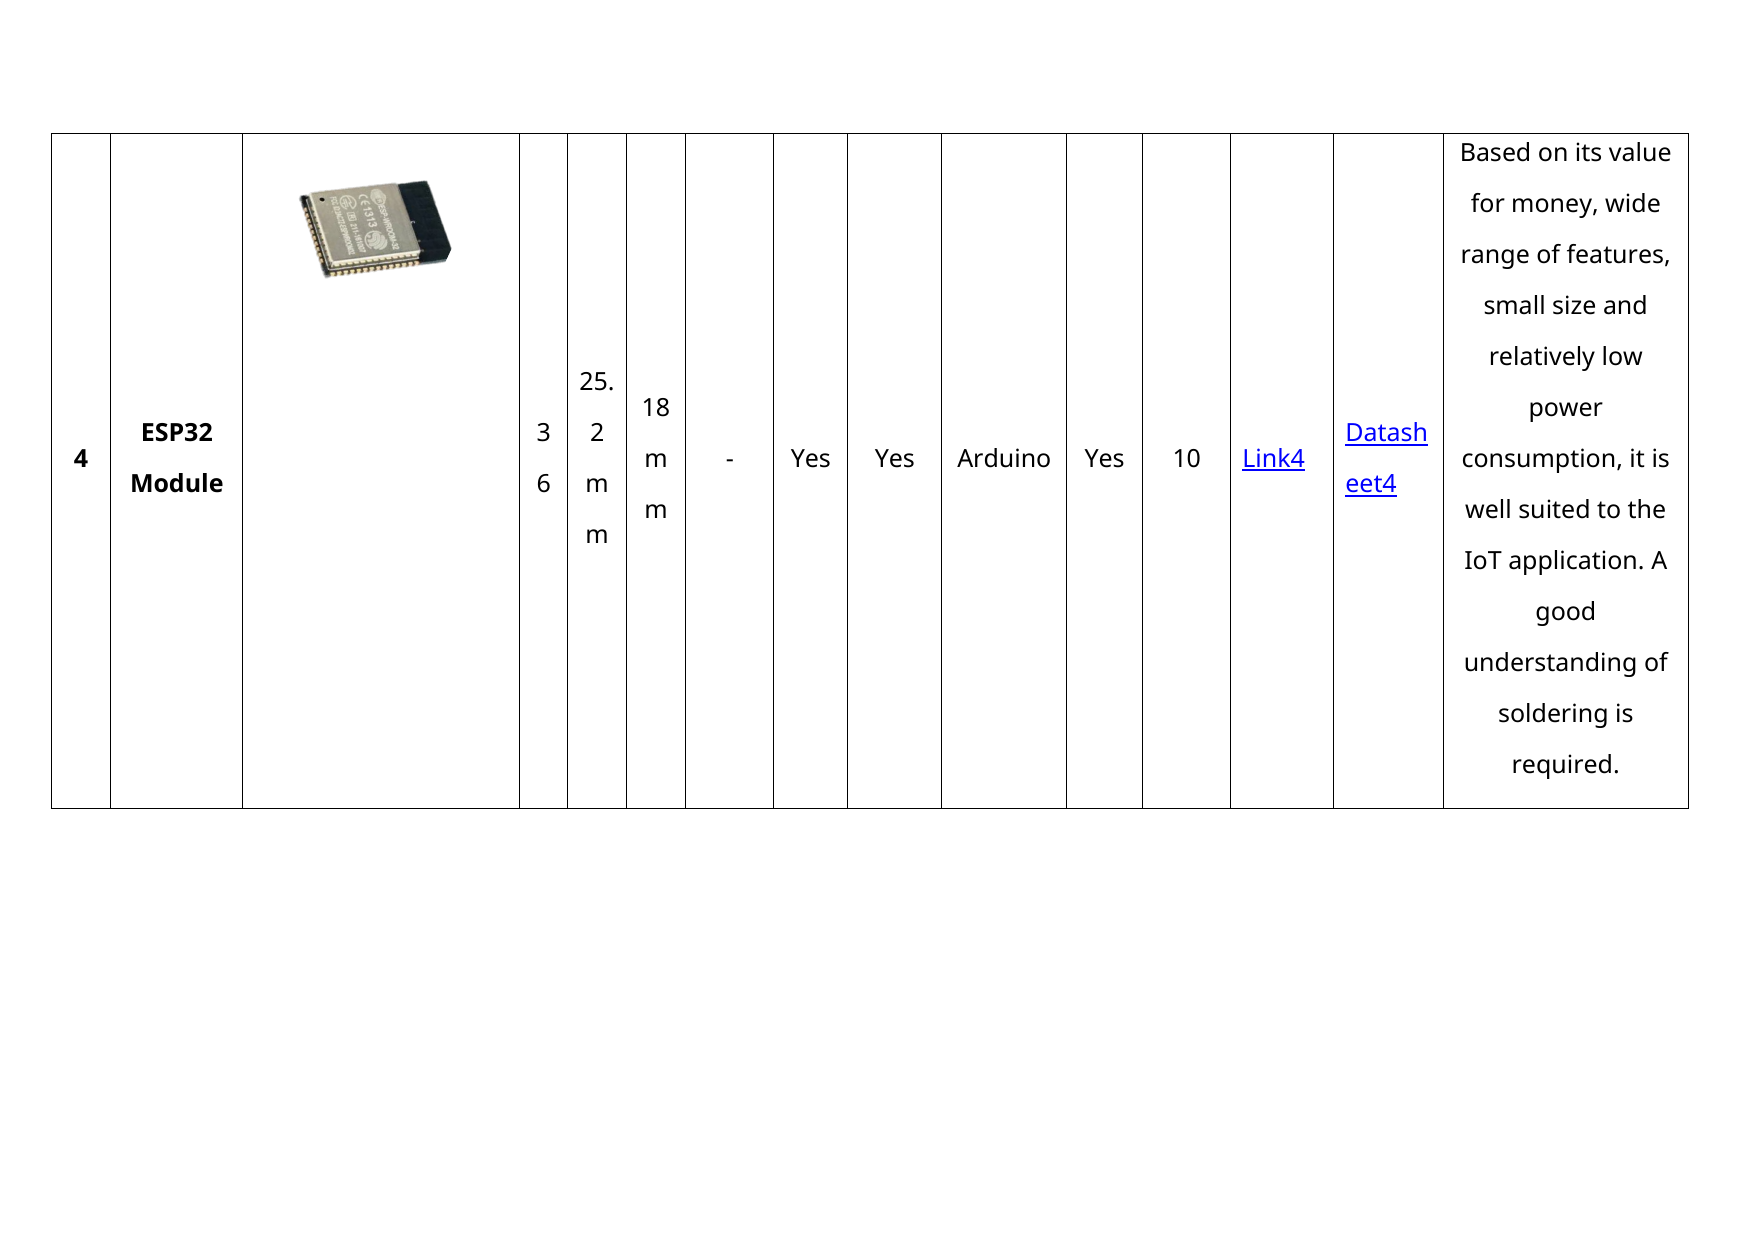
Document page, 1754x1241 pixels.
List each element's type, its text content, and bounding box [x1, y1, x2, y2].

table_cell Yes [1067, 134, 1142, 808]
table_cell 10 [1143, 134, 1230, 808]
table_cell 18mm [627, 134, 685, 808]
table_cell 36 [520, 134, 567, 808]
table_cell Datasheet4 [1334, 134, 1443, 808]
table_cell ESP32 Module [111, 134, 242, 808]
table_cell Based on its value for money, wide range of features, small size and relatively low power consumption, it is well suited to the IoT application. A good understanding of soldering is required. [1444, 134, 1688, 808]
table_cell Arduino [942, 134, 1066, 808]
table_cell Yes [774, 134, 847, 808]
table_cell - [686, 134, 773, 808]
table_cell 4 [52, 134, 110, 808]
table_cell 25.2mm [568, 134, 626, 808]
table_cell [243, 134, 519, 808]
picture [271, 131, 475, 323]
table_cell Yes [848, 134, 941, 808]
table_cell Link4 [1231, 134, 1333, 808]
